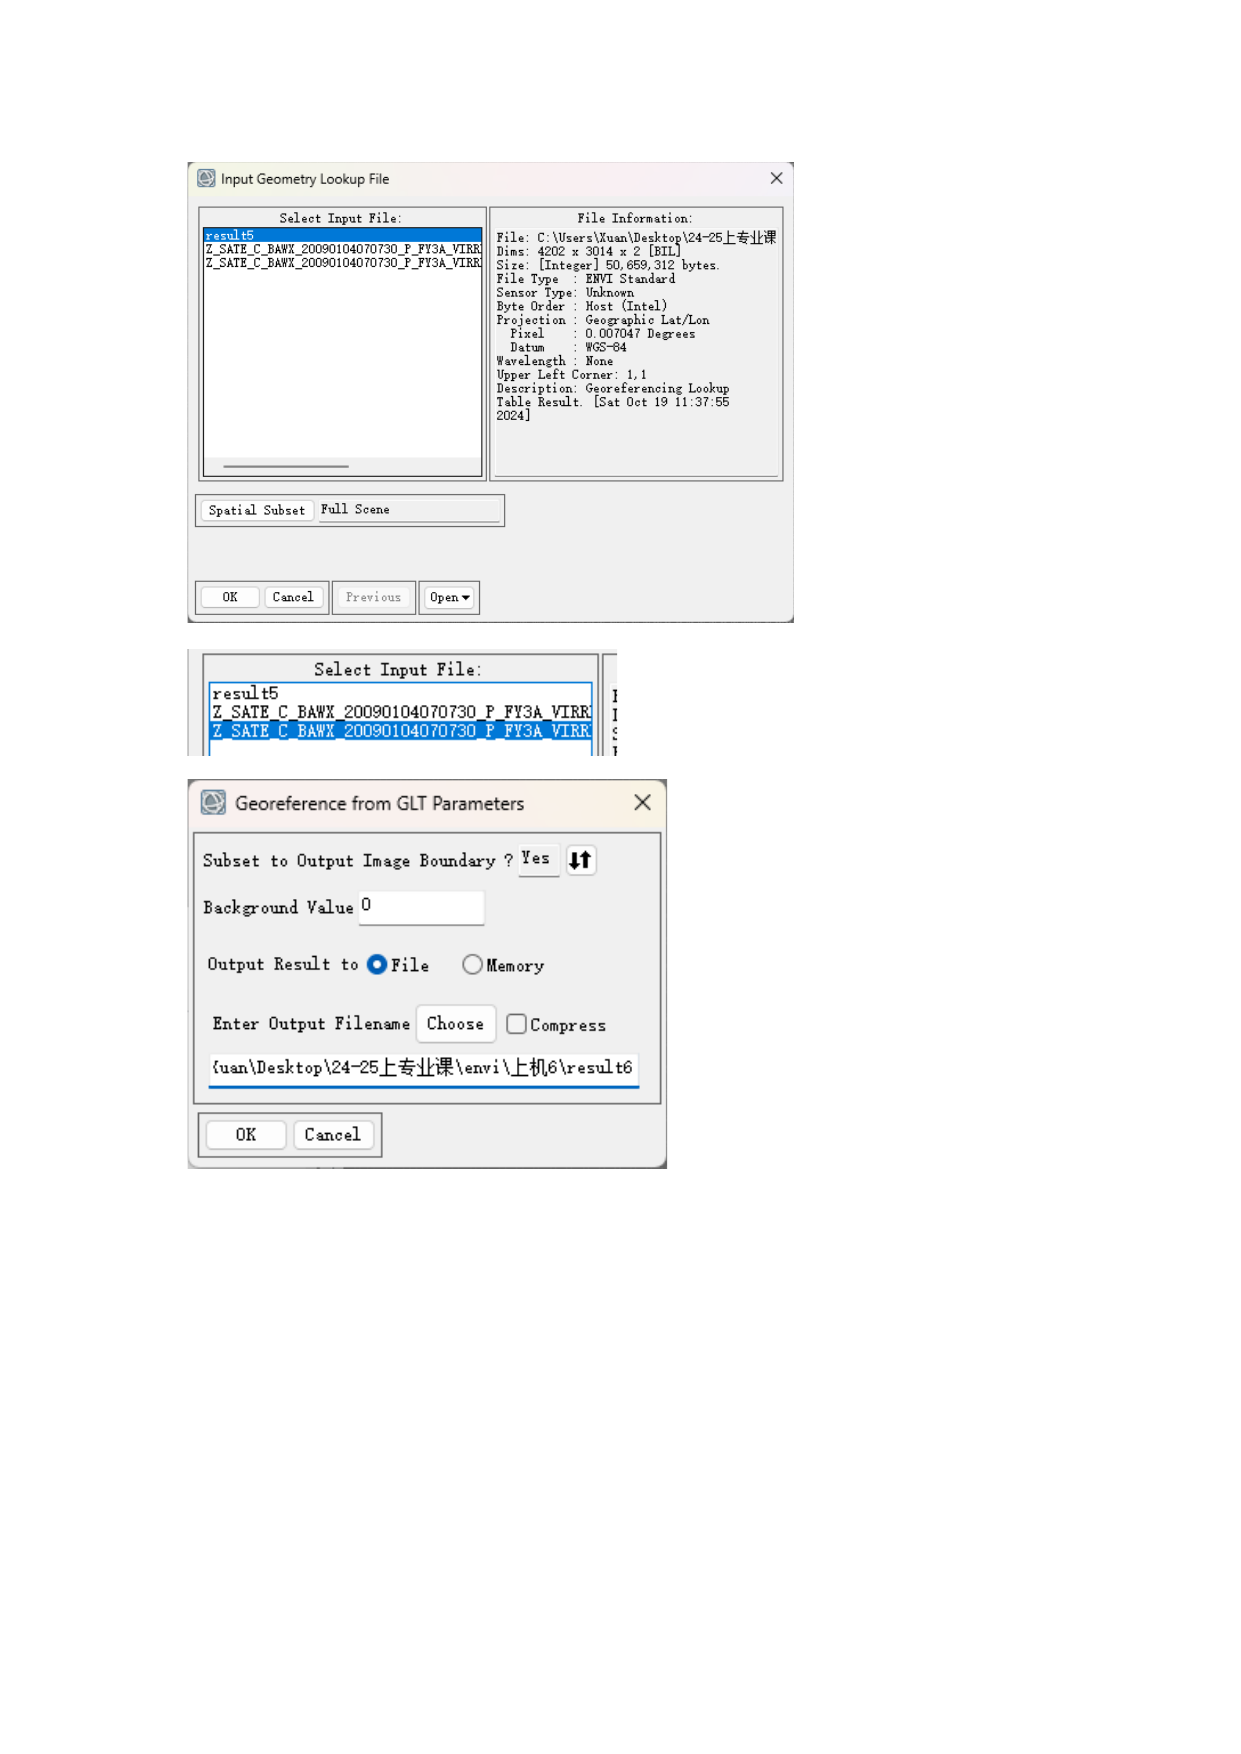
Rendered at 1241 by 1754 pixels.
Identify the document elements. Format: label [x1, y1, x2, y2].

picture [187, 649, 618, 756]
picture [187, 162, 794, 623]
picture [187, 779, 668, 1169]
